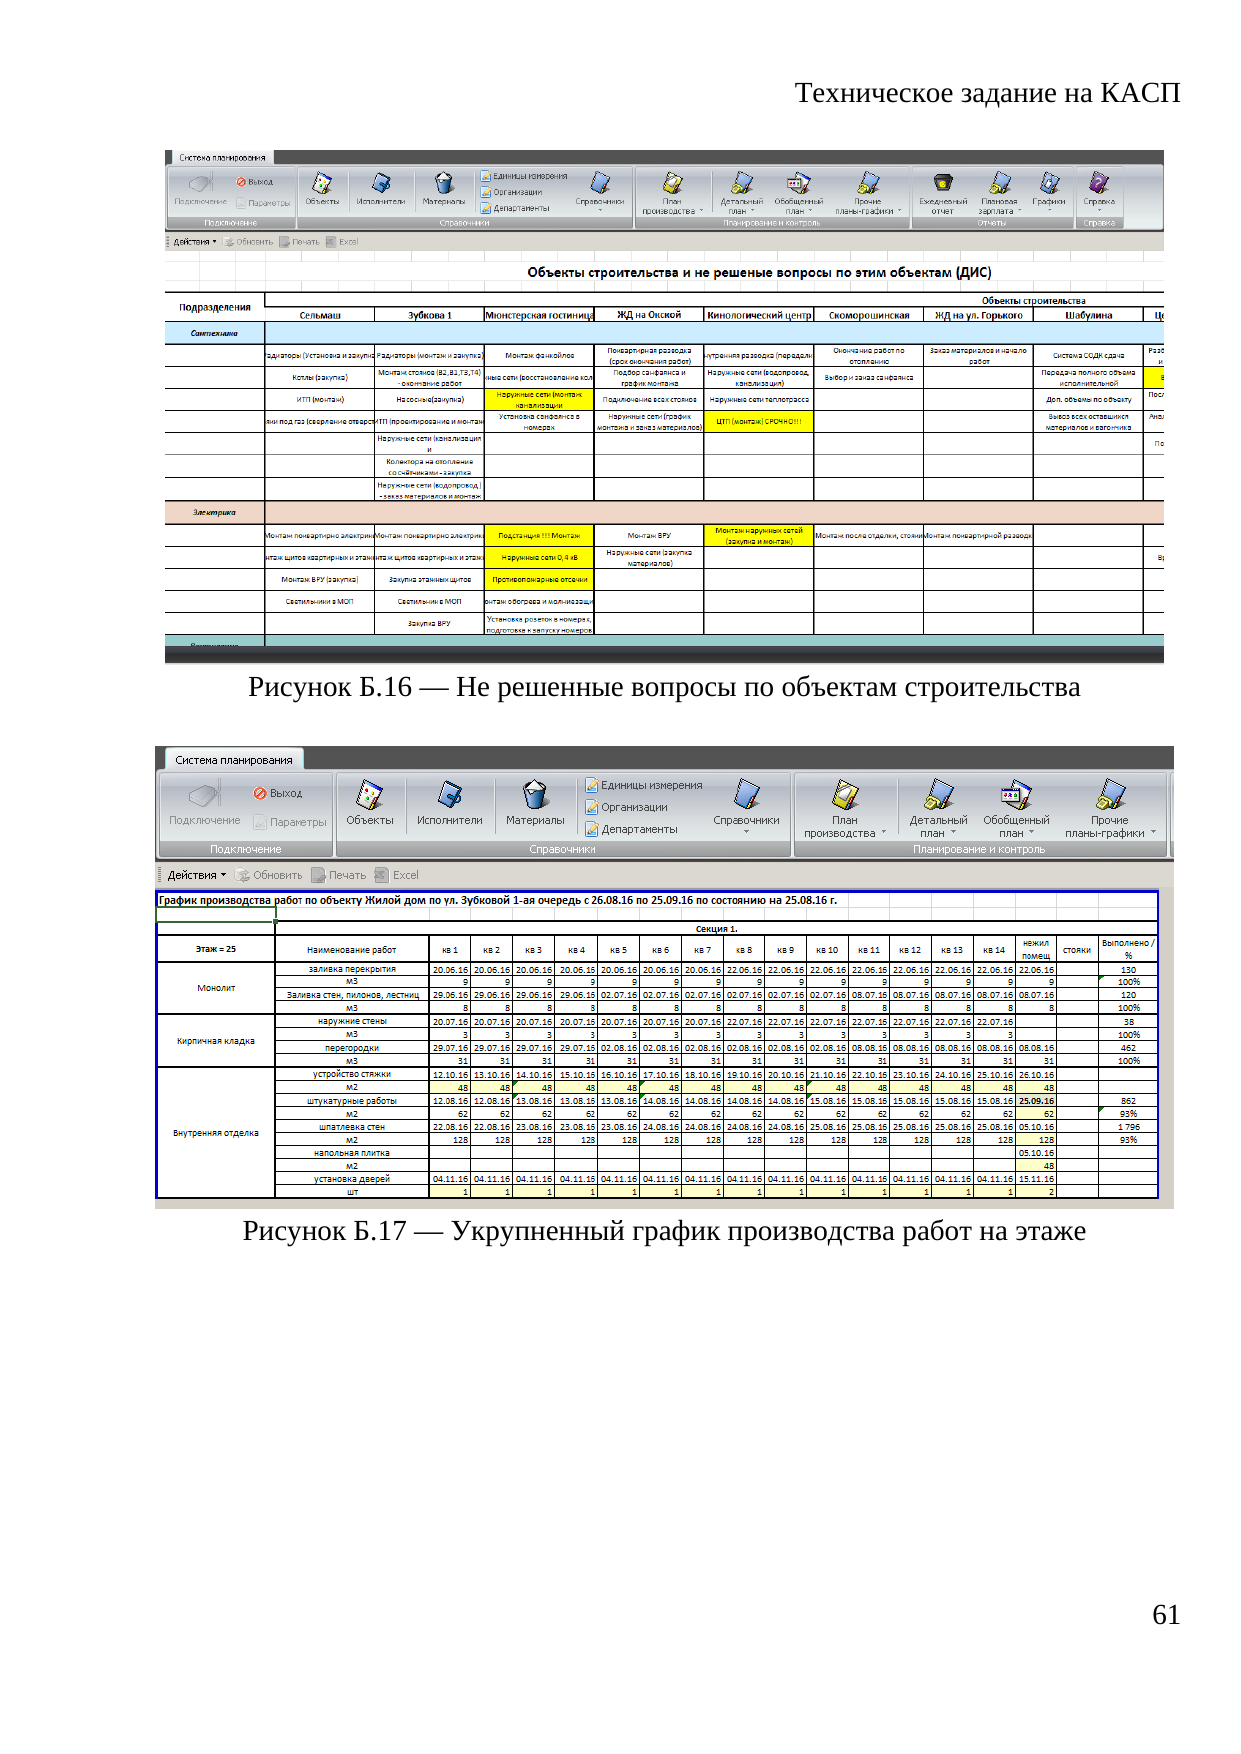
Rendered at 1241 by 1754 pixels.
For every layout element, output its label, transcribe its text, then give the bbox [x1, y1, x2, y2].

picture [155, 746, 1174, 1209]
picture [165, 150, 1164, 665]
text Рисунок Б.16 — Не решенные вопросы по объектам строительства [148, 669, 1181, 703]
text Рисунок Б.17 — Укрупненный график производства работ на этаже [148, 1213, 1181, 1247]
